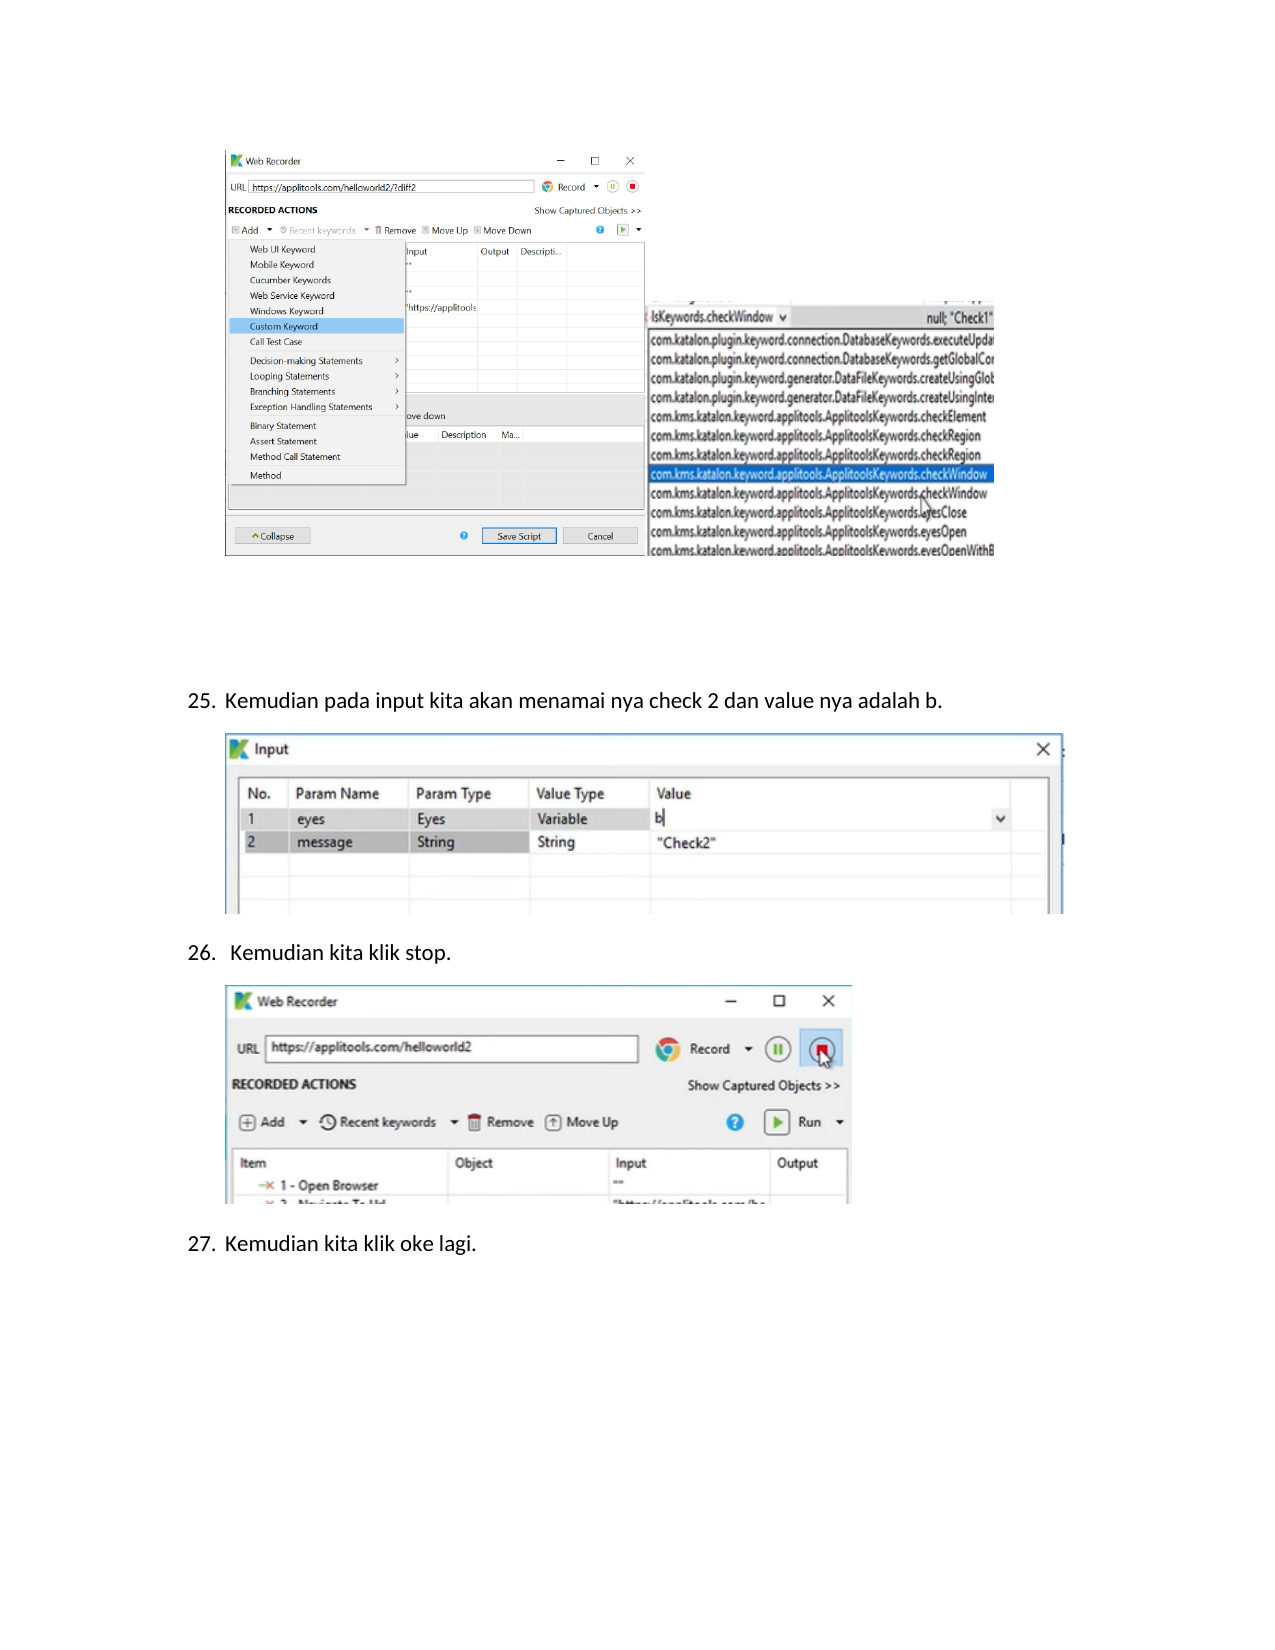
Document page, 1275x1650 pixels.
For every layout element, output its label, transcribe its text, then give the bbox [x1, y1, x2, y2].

picture [225, 733, 1065, 914]
list Kemudian kita klik stop. [187, 938, 1125, 966]
list Kemudian pada input kita akan menamai nya check 2 dan value nya adalah b. [187, 686, 1125, 714]
picture [225, 985, 853, 1204]
list Kemudian kita klik oke lagi. [187, 1229, 1125, 1257]
picture [225, 150, 994, 556]
